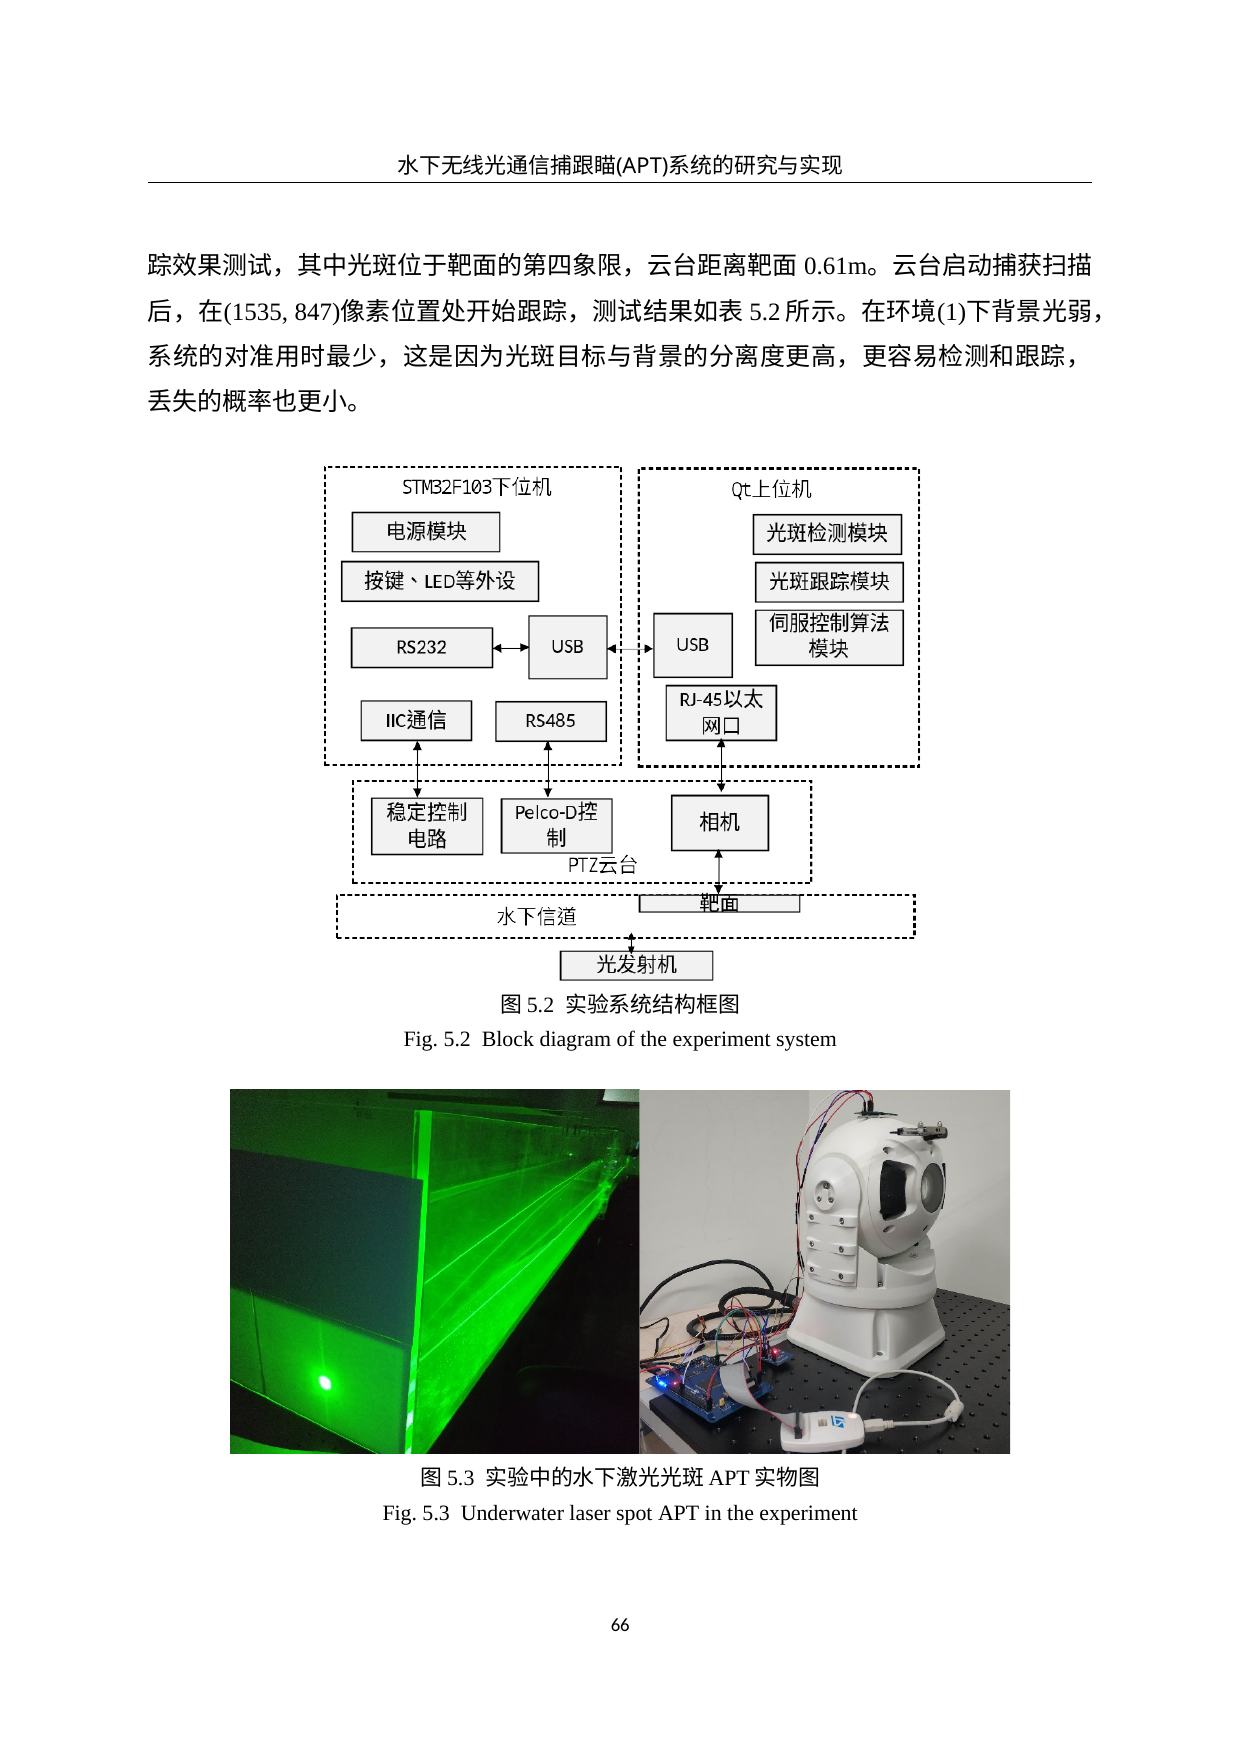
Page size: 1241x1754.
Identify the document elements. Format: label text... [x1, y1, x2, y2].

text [148, 246, 1092, 418]
text Fig. 5.2 Block diagram of the experiment system [148, 1026, 1092, 1052]
picture [230, 1089, 1011, 1454]
text 图5.2 实验系统结构框图 [148, 987, 1092, 1018]
text Fig. 5.3 Underwater laser spot APT in the experiment [148, 1499, 1092, 1525]
text 图5.3 实验中的水下激光光斑APT实物图 [148, 1460, 1092, 1492]
